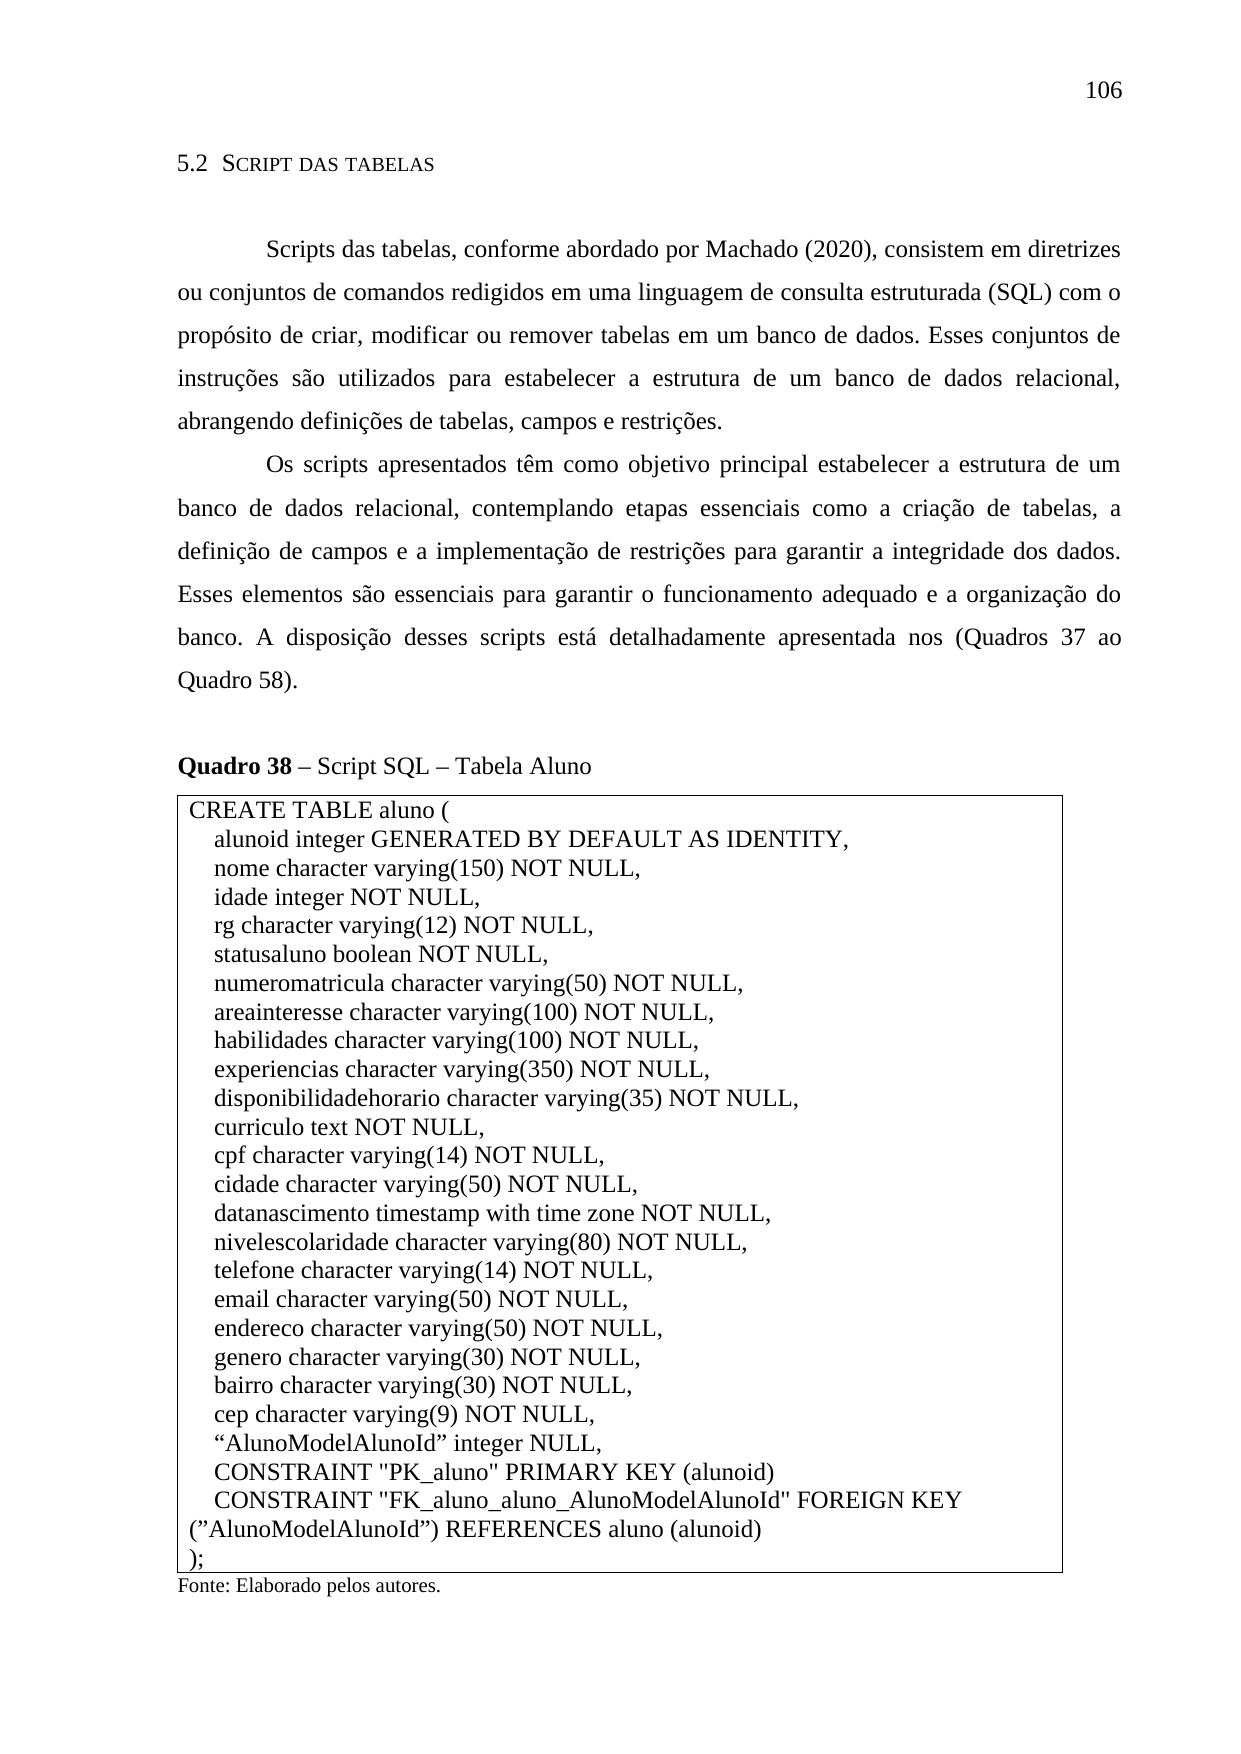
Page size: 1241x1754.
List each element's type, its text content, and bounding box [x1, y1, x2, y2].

text Fonte: Elaborado pelos autores. [177, 1573, 1122, 1597]
text Scripts das tabelas, conforme abordado por Machado (2020), consistem em diretrizes ou conjuntos de comandos redigidos em uma linguagem de consulta estruturada (SQL) com o propósito de criar, modificar ou remover tabelas em um banco de dados. Esses conjuntos de instruções são utilizados para estabelecer a estrutura de um banco de dados relacional, abrangendo definições de tabelas, campos e restrições. [177, 234, 1122, 435]
text Os scripts apresentados têm como objetivo principal estabelecer a estrutura de um banco de dados relacional, contemplando etapas essenciais como a criação de tabelas, a definição de campos e a implementação de restrições para garantir a integridade dos dados. Esses elementos são essenciais para garantir o funcionamento adequado e a organização do banco. A disposição desses scripts está detalhadamente apresentada nos (Quadros 37 ao Quadro 58). [177, 449, 1122, 694]
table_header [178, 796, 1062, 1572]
subtitle Script das tabelas [177, 148, 1122, 176]
text Quadro 38 – Script SQL – Tabela Aluno [177, 751, 1122, 780]
